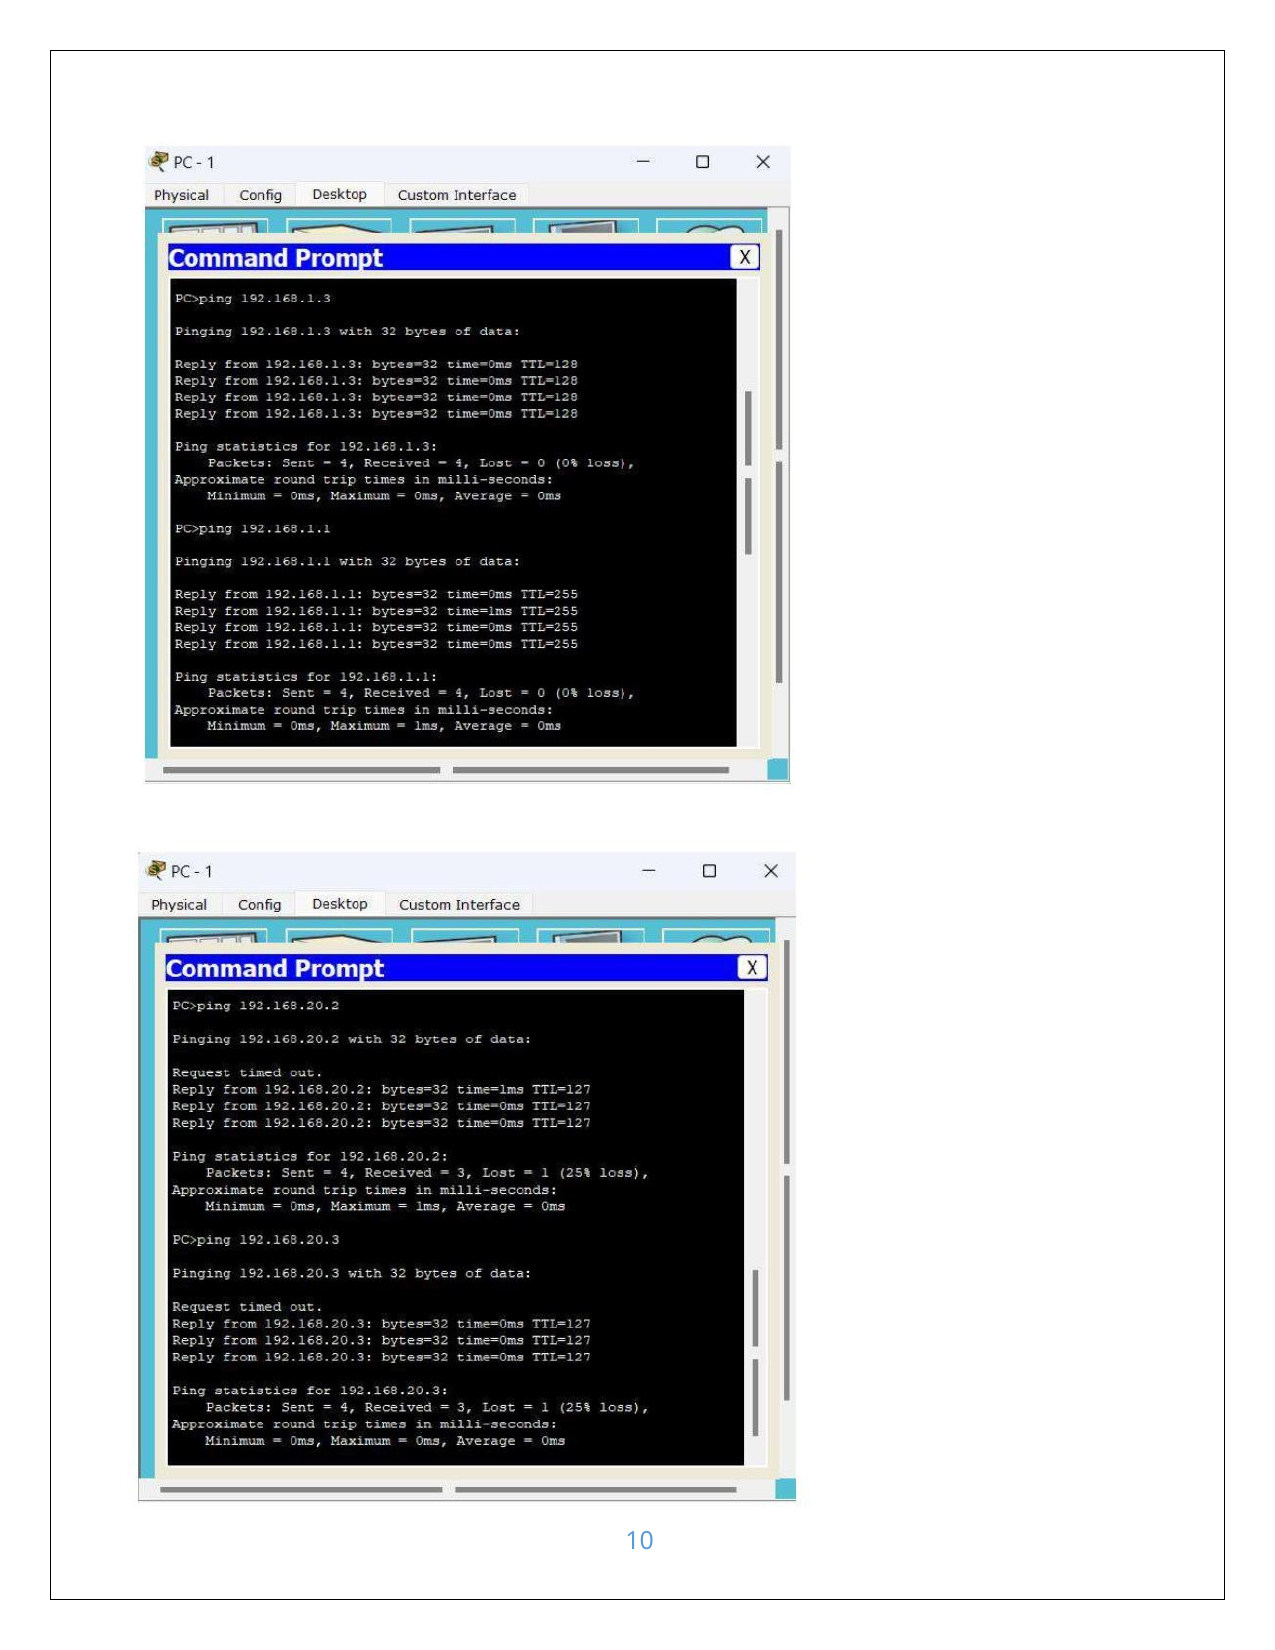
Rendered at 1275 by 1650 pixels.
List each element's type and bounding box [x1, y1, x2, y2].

picture [127, 141, 887, 1520]
